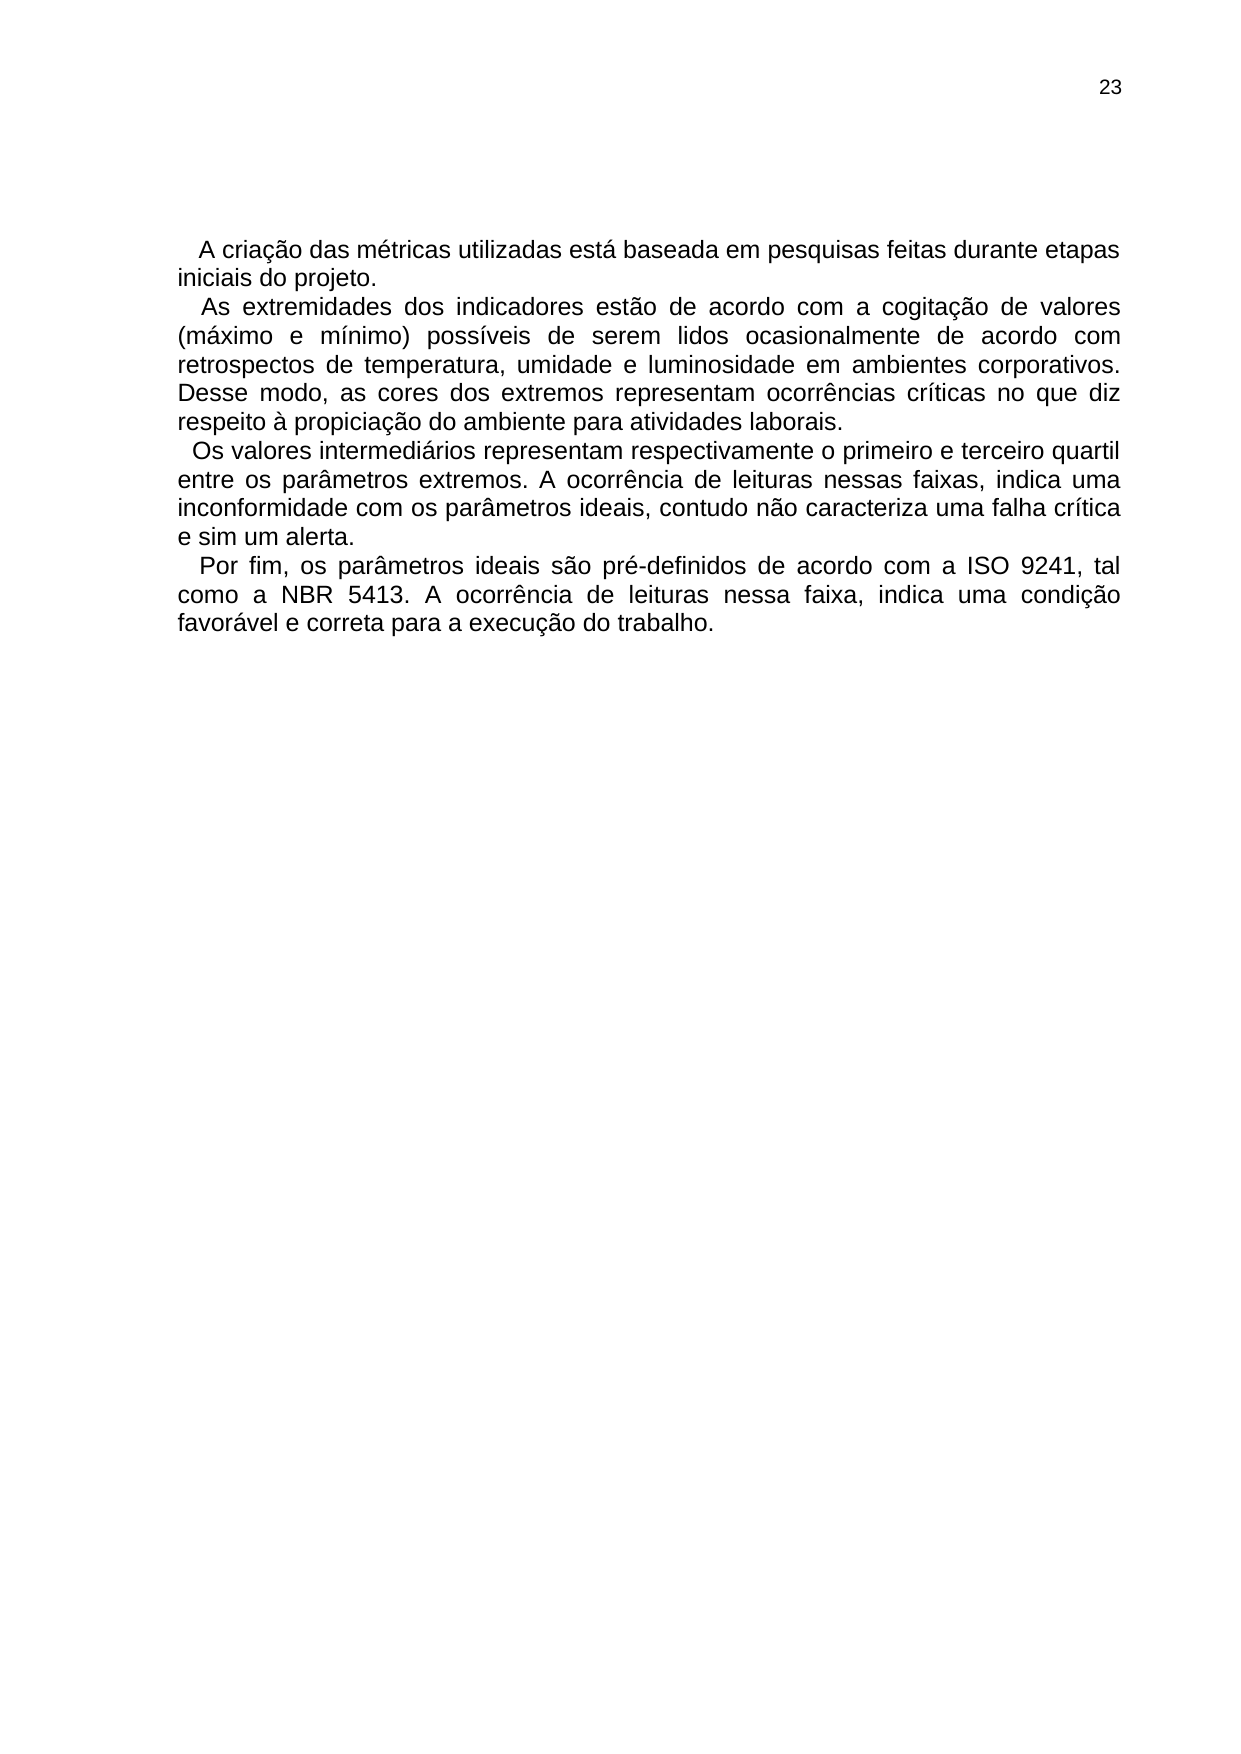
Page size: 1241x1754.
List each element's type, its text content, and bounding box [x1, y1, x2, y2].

text Os valores intermediários representam respectivamente o primeiro e terceiro quartil entre os parâmetros extremos. A ocorrência de leituras nessas faixas, indica uma inconformidade com os parâmetros ideais, contudo não caracteriza uma falha crítica e sim um alerta. [177, 436, 1122, 551]
text As extremidades dos indicadores estão de acordo com a cogitação de valores (máximo e mínimo) possíveis de serem lidos ocasionalmente de acordo com retrospectos de temperatura, umidade e luminosidade em ambientes corporativos. Desse modo, as cores dos extremos representam ocorrências críticas no que diz respeito à propiciação do ambiente para atividades laborais. [177, 292, 1122, 436]
text Por fim, os parâmetros ideais são pré-definidos de acordo com a ISO 9241, tal como a NBR 5413. A ocorrência de leituras nessa faixa, indica uma condição favorável e correta para a execução do trabalho. [177, 551, 1122, 637]
text A criação das métricas utilizadas está baseada em pesquisas feitas durante etapas iniciais do projeto. [177, 235, 1122, 292]
